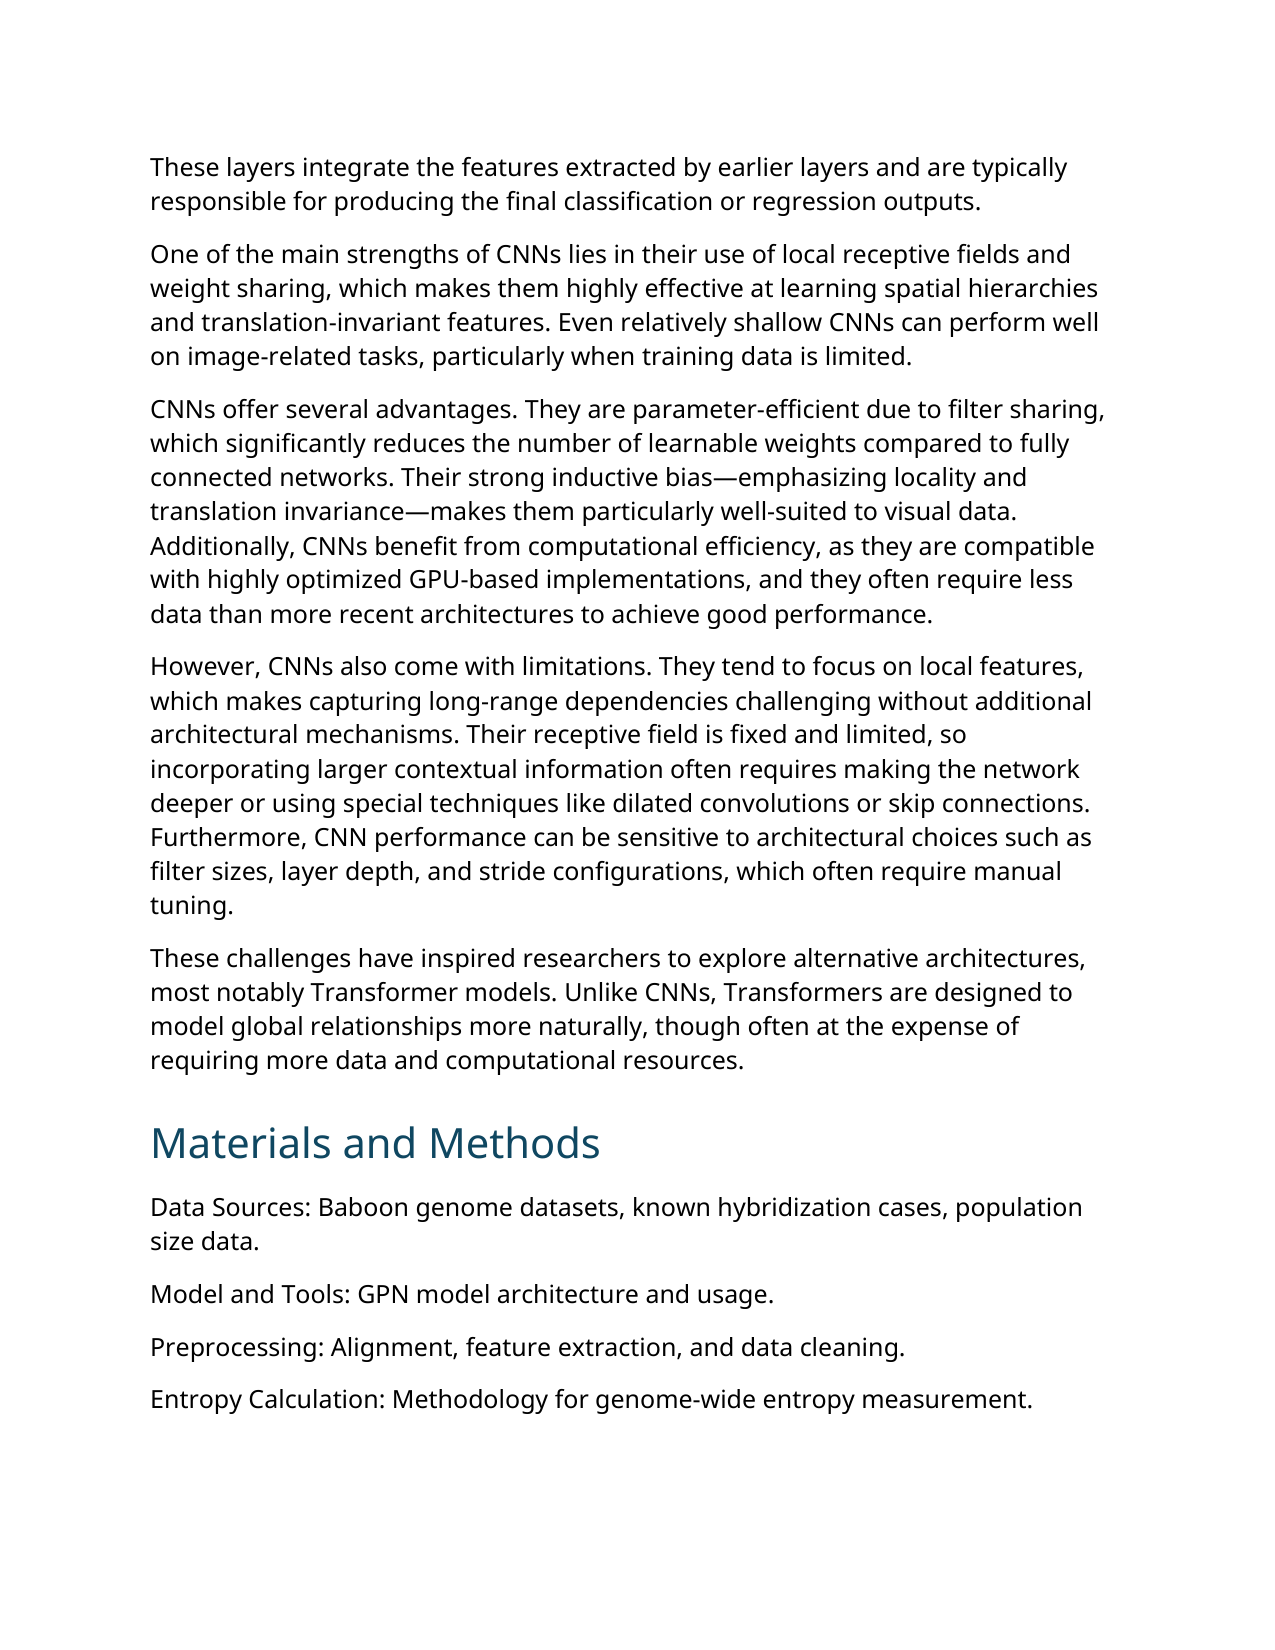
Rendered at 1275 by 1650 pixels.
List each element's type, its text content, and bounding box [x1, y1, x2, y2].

text However, CNNs also come with limitations. They tend to focus on local features, which makes capturing long-range dependencies challenging without additional architectural mechanisms. Their receptive field is fixed and limited, so incorporating larger contextual information often requires making the network deeper or using special techniques like dilated convolutions or skip connections. Furthermore, CNN performance can be sensitive to architectural choices such as filter sizes, layer depth, and stride configurations, which often require manual tuning. [150, 649, 1125, 922]
subtitle Materials and Methods [150, 1114, 1125, 1171]
text Preprocessing: Alignment, feature extraction, and data cleaning. [150, 1329, 1125, 1363]
text One of the main strengths of CNNs lies in their use of local receptive fields and weight sharing, which makes them highly effective at learning spatial hierarchies and translation-invariant features. Even relatively shallow CNNs can perform well on image-related tasks, particularly when training data is limited. [150, 237, 1125, 373]
text These challenges have inspired researchers to explore alternative architectures, most notably Transformer models. Unlike CNNs, Transformers are designed to model global relationships more naturally, though often at the expense of requiring more data and computational resources. [150, 940, 1125, 1077]
text Entropy Calculation: Methodology for genome-wide entropy measurement. [150, 1382, 1125, 1416]
text CNNs offer several advantages. They are parameter-efficient due to filter sharing, which significantly reduces the number of learnable weights compared to fully connected networks. Their strong inductive bias—emphasizing locality and translation invariance—makes them particularly well-suited to visual data. Additionally, CNNs benefit from computational efficiency, as they are compatible with highly optimized GPU-based implementations, and they often require less data than more recent architectures to achieve good performance. [150, 392, 1125, 630]
text Model and Tools: GPN model architecture and usage. [150, 1276, 1125, 1311]
text Data Sources: Baboon genome datasets, known hybridization cases, population size data. [150, 1189, 1125, 1258]
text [150, 150, 1125, 218]
